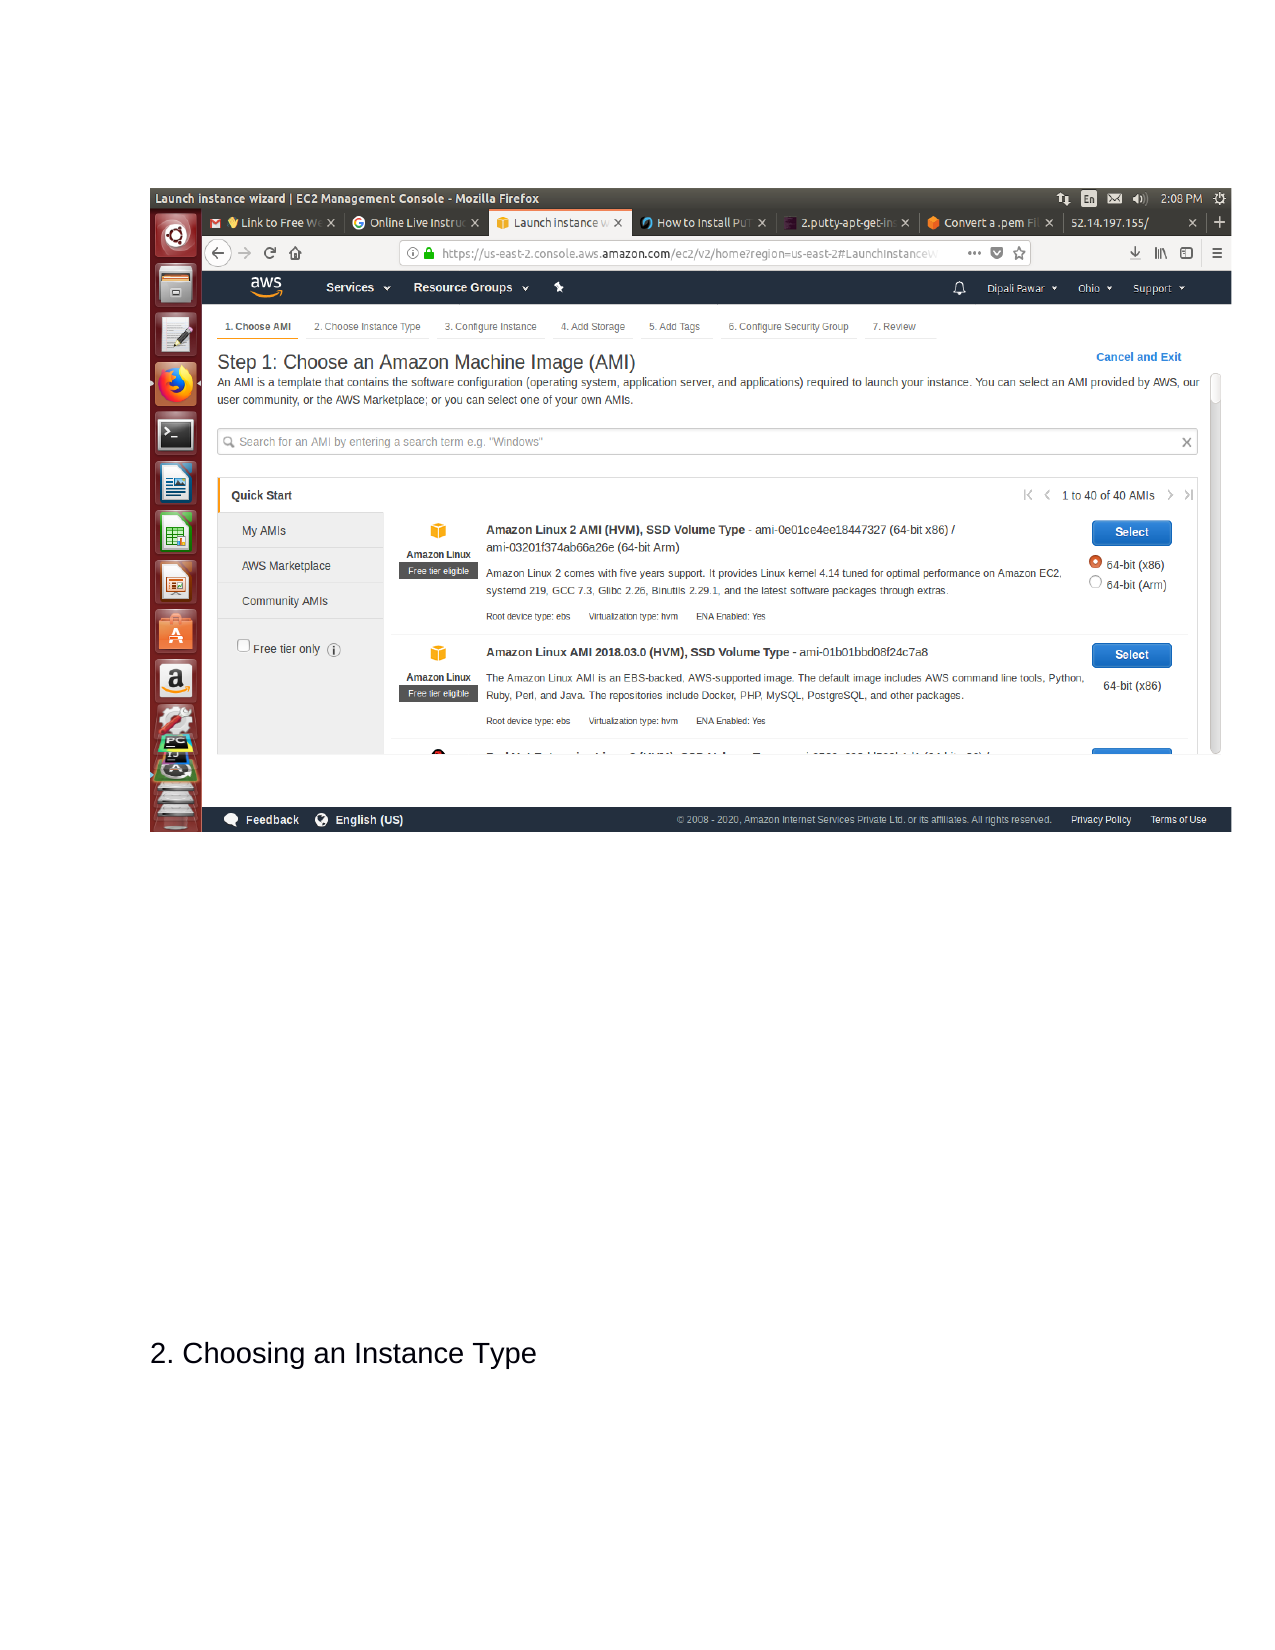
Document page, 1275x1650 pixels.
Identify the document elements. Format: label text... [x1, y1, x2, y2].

picture [150, 188, 1232, 832]
text 2. Choosing an Instance Type [150, 1336, 1125, 1370]
